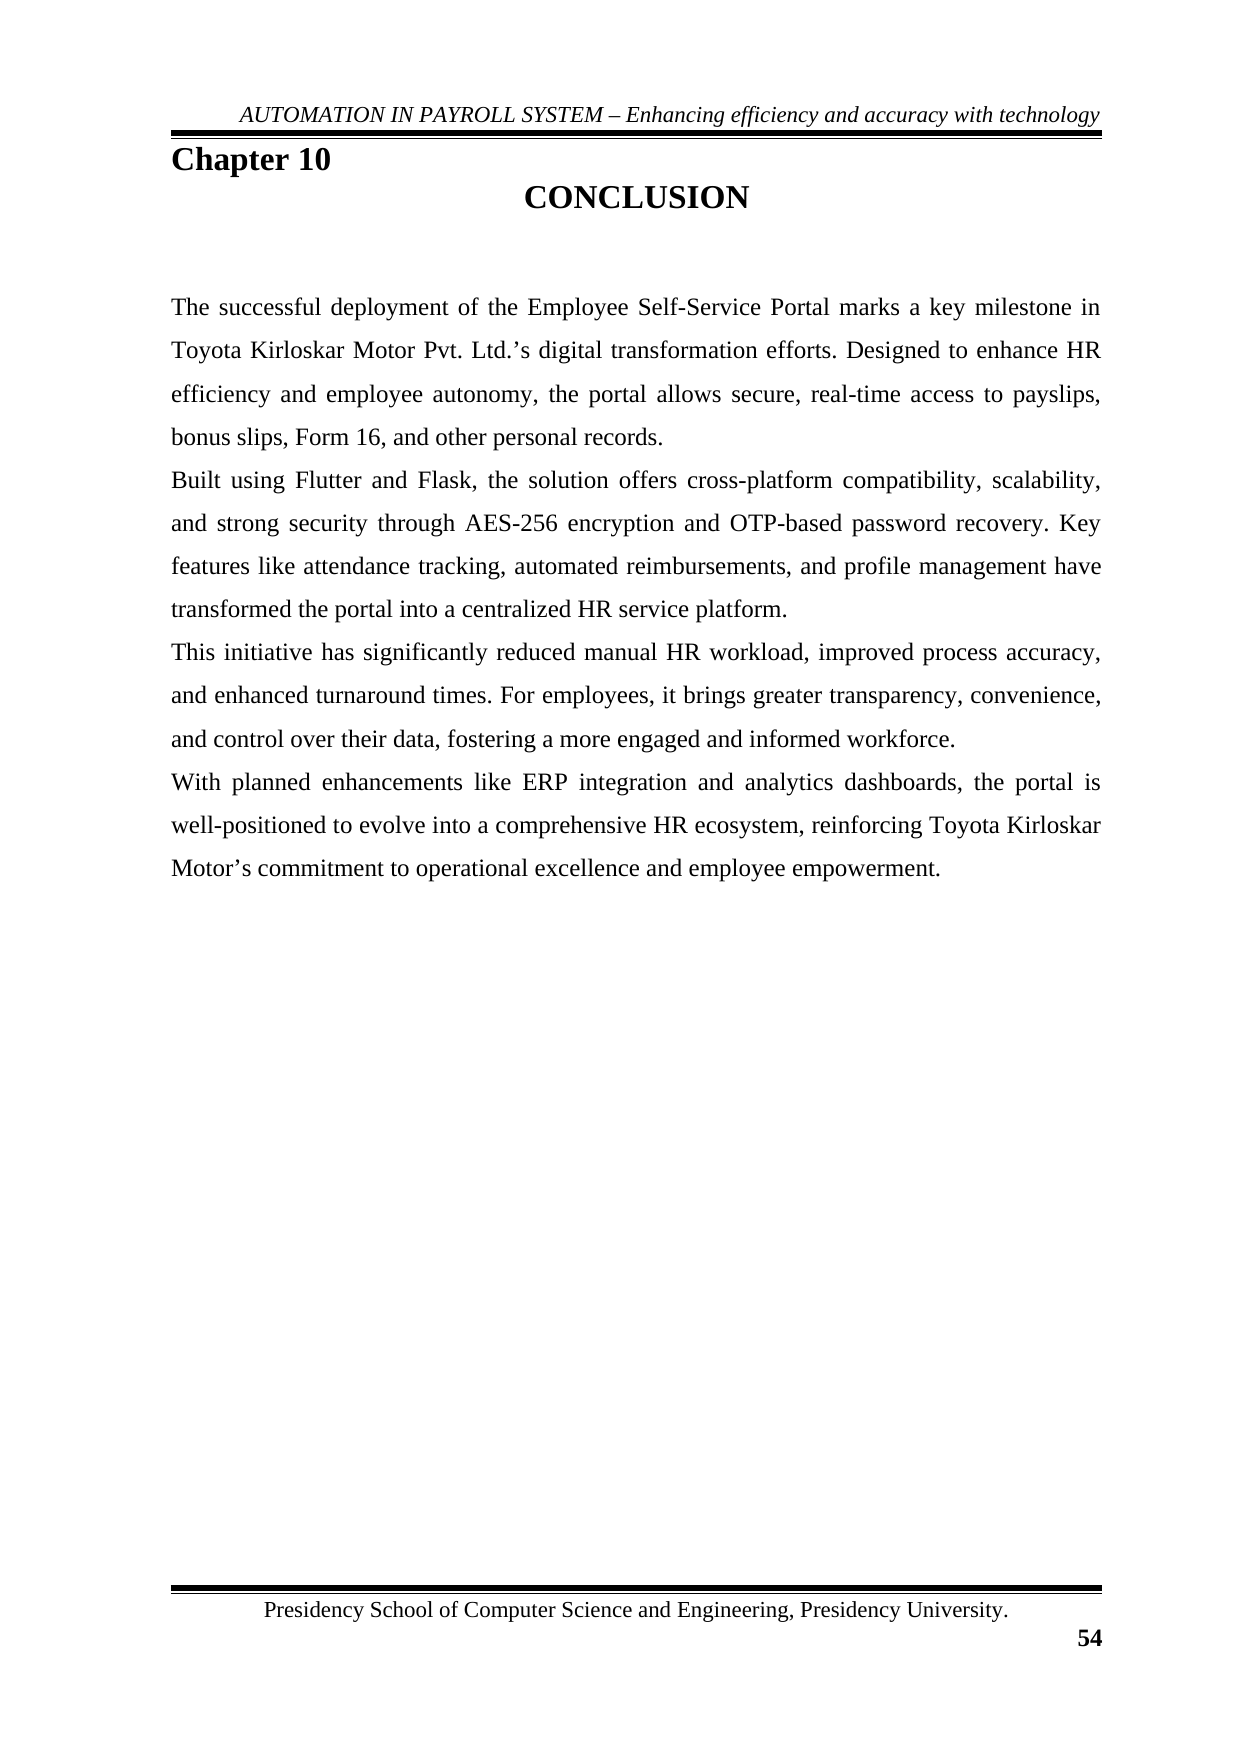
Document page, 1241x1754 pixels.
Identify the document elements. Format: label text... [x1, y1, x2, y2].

text With planned enhancements like ERP integration and analytics dashboards, the portal is well-positioned to evolve into a comprehensive HR ecosystem, reinforcing Toyota Kirloskar Motor’s commitment to operational excellence and employee empowerment. [171, 767, 1102, 882]
text Chapter 10 [171, 139, 1102, 177]
text The successful deployment of the Employee Self-Service Portal marks a key milestone in Toyota Kirloskar Motor Pvt. Ltd.’s digital transformation efforts. Designed to enhance HR efficiency and employee autonomy, the portal allows secure, real-time access to payslips, bonus slips, Form 16, and other personal records. [171, 292, 1102, 451]
text This initiative has significantly reduced manual HR workload, improved process accuracy, and enhanced turnaround times. For employees, it brings greater transparency, convenience, and control over their data, fostering a more engaged and informed workforce. [171, 637, 1102, 752]
text CONCLUSION [171, 177, 1102, 216]
text Built using Flutter and Flask, the solution offers cross-platform compatibility, scalability, and strong security through AES-256 encryption and OTP-based password recovery. Key features like attendance tracking, automated reimbursements, and profile management have transformed the portal into a centralized HR service platform. [171, 465, 1102, 623]
